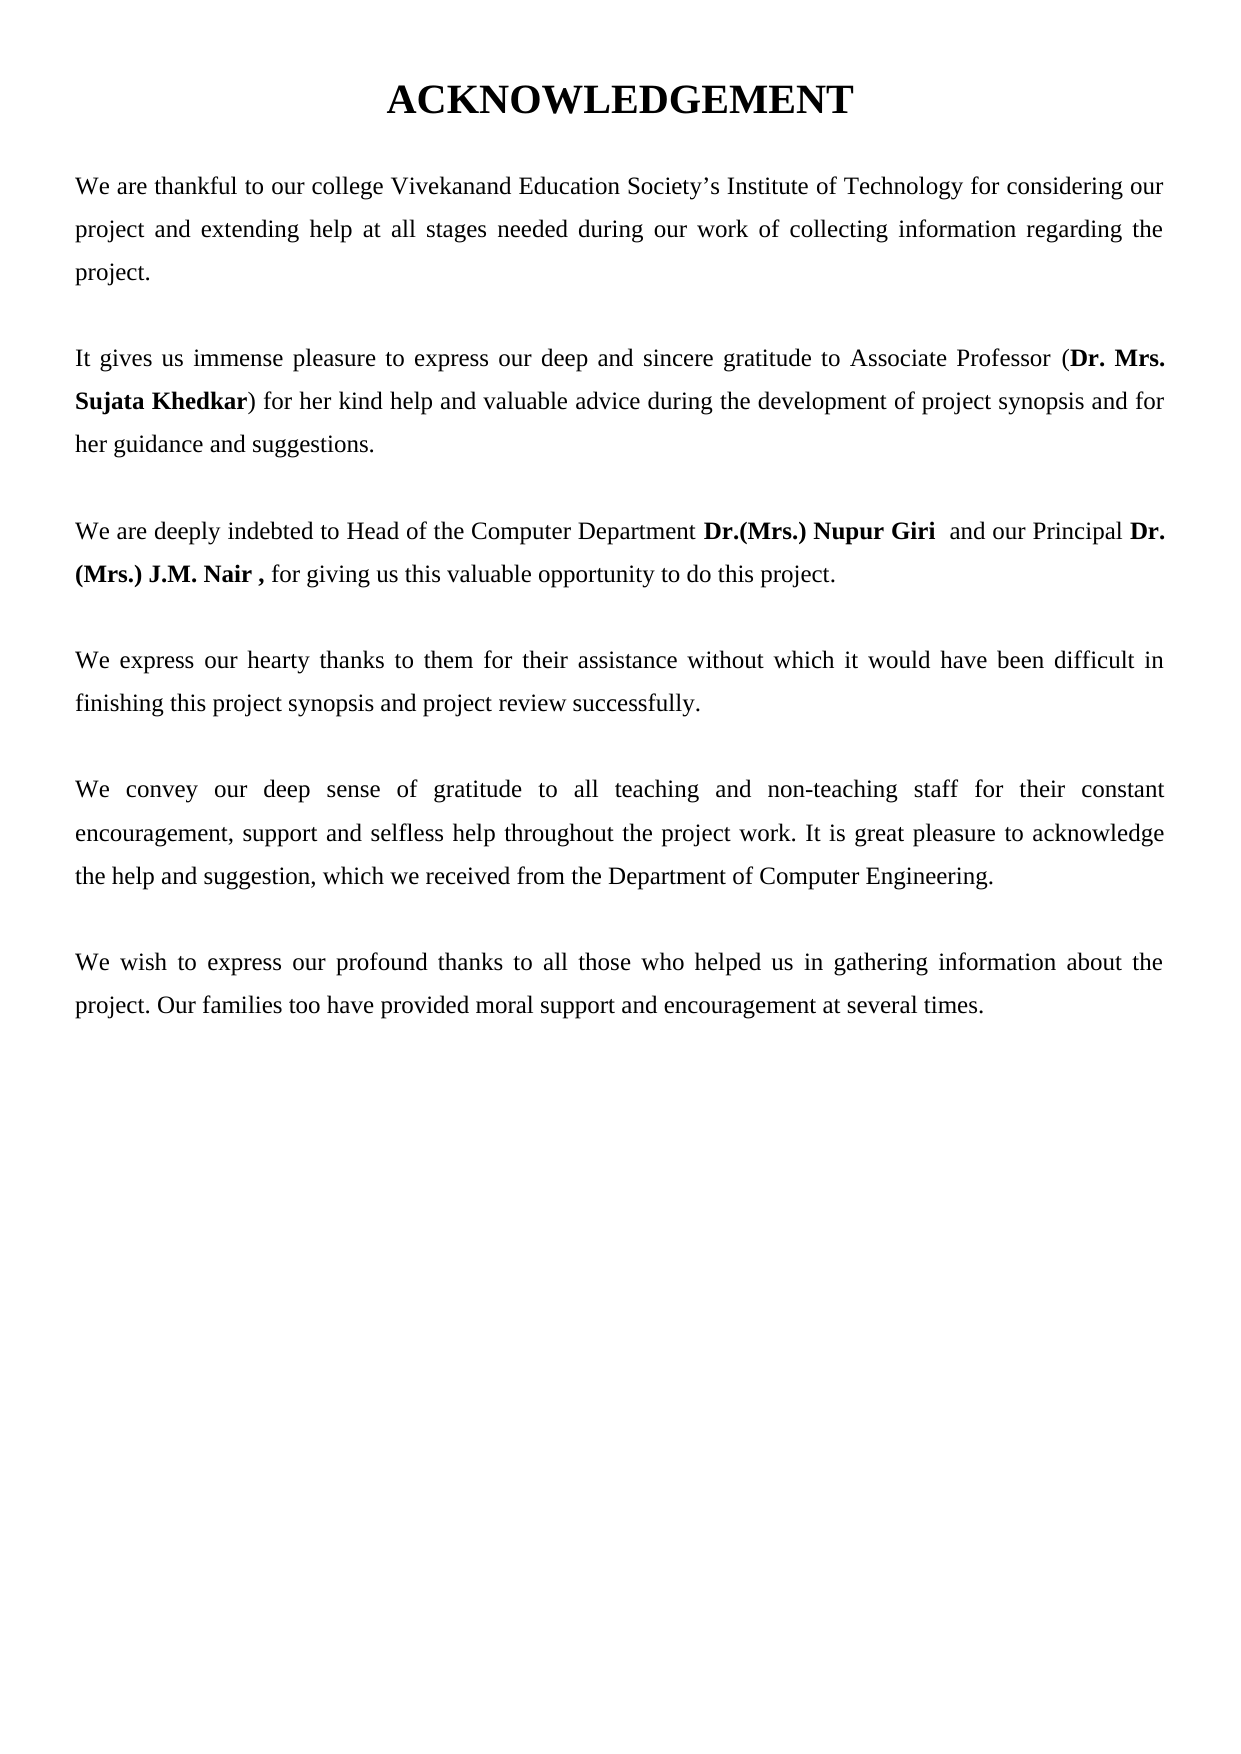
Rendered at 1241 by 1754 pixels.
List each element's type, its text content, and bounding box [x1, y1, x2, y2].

text ACKNOWLEDGEMENT [75, 75, 1165, 123]
text We wish to express our profound thanks to all those who helped us in gathering information about the project. Our families too have provided moral support and encouragement at several times. [75, 947, 1165, 1019]
text We are thankful to our college Vivekanand Education Society’s Institute of Technology for considering our project and extending help at all stages needed during our work of collecting information regarding the project. [75, 171, 1165, 286]
text We express our hearty thanks to them for their assistance without which it would have been difficult in finishing this project synopsis and project review successfully. [75, 645, 1165, 717]
text It gives us immense pleasure to express our deep and sincere gratitude to Associate Professor (Dr. Mrs. Sujata Khedkar) for her kind help and valuable advice during the development of project synopsis and for her guidance and suggestions. [75, 343, 1165, 458]
text We convey our deep sense of gratitude to all teaching and non-teaching staff for their constant encouragement, support and selfless help throughout the project work. It is great pleasure to acknowledge the help and suggestion, which we received from the Department of Computer Engineering. [75, 774, 1165, 889]
text We are deeply indebted to Head of the Computer Department Dr.(Mrs.) Nupur Giri and our Principal Dr. (Mrs.) J.M. Nair , for giving us this valuable opportunity to do this project. [75, 516, 1165, 588]
